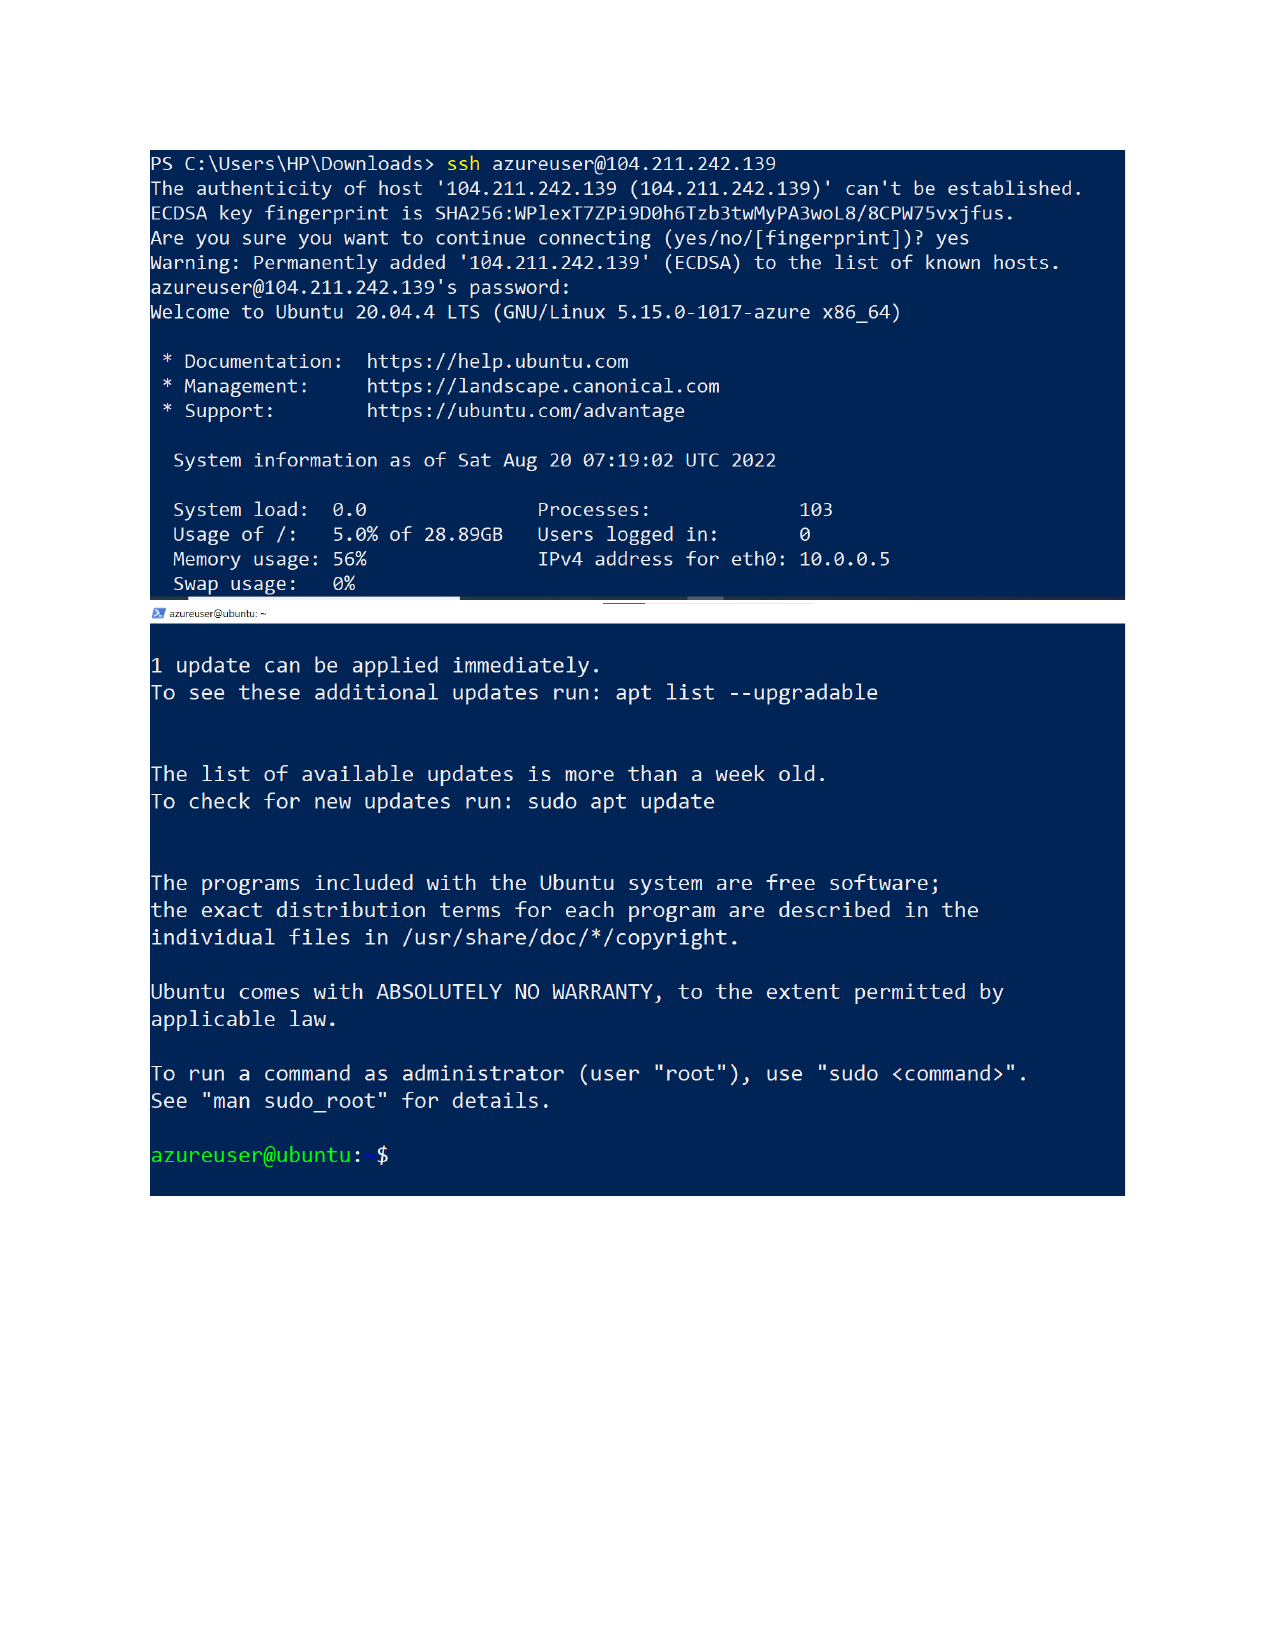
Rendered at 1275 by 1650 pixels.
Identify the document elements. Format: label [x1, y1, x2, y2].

picture [150, 150, 1125, 600]
picture [150, 603, 1125, 1196]
